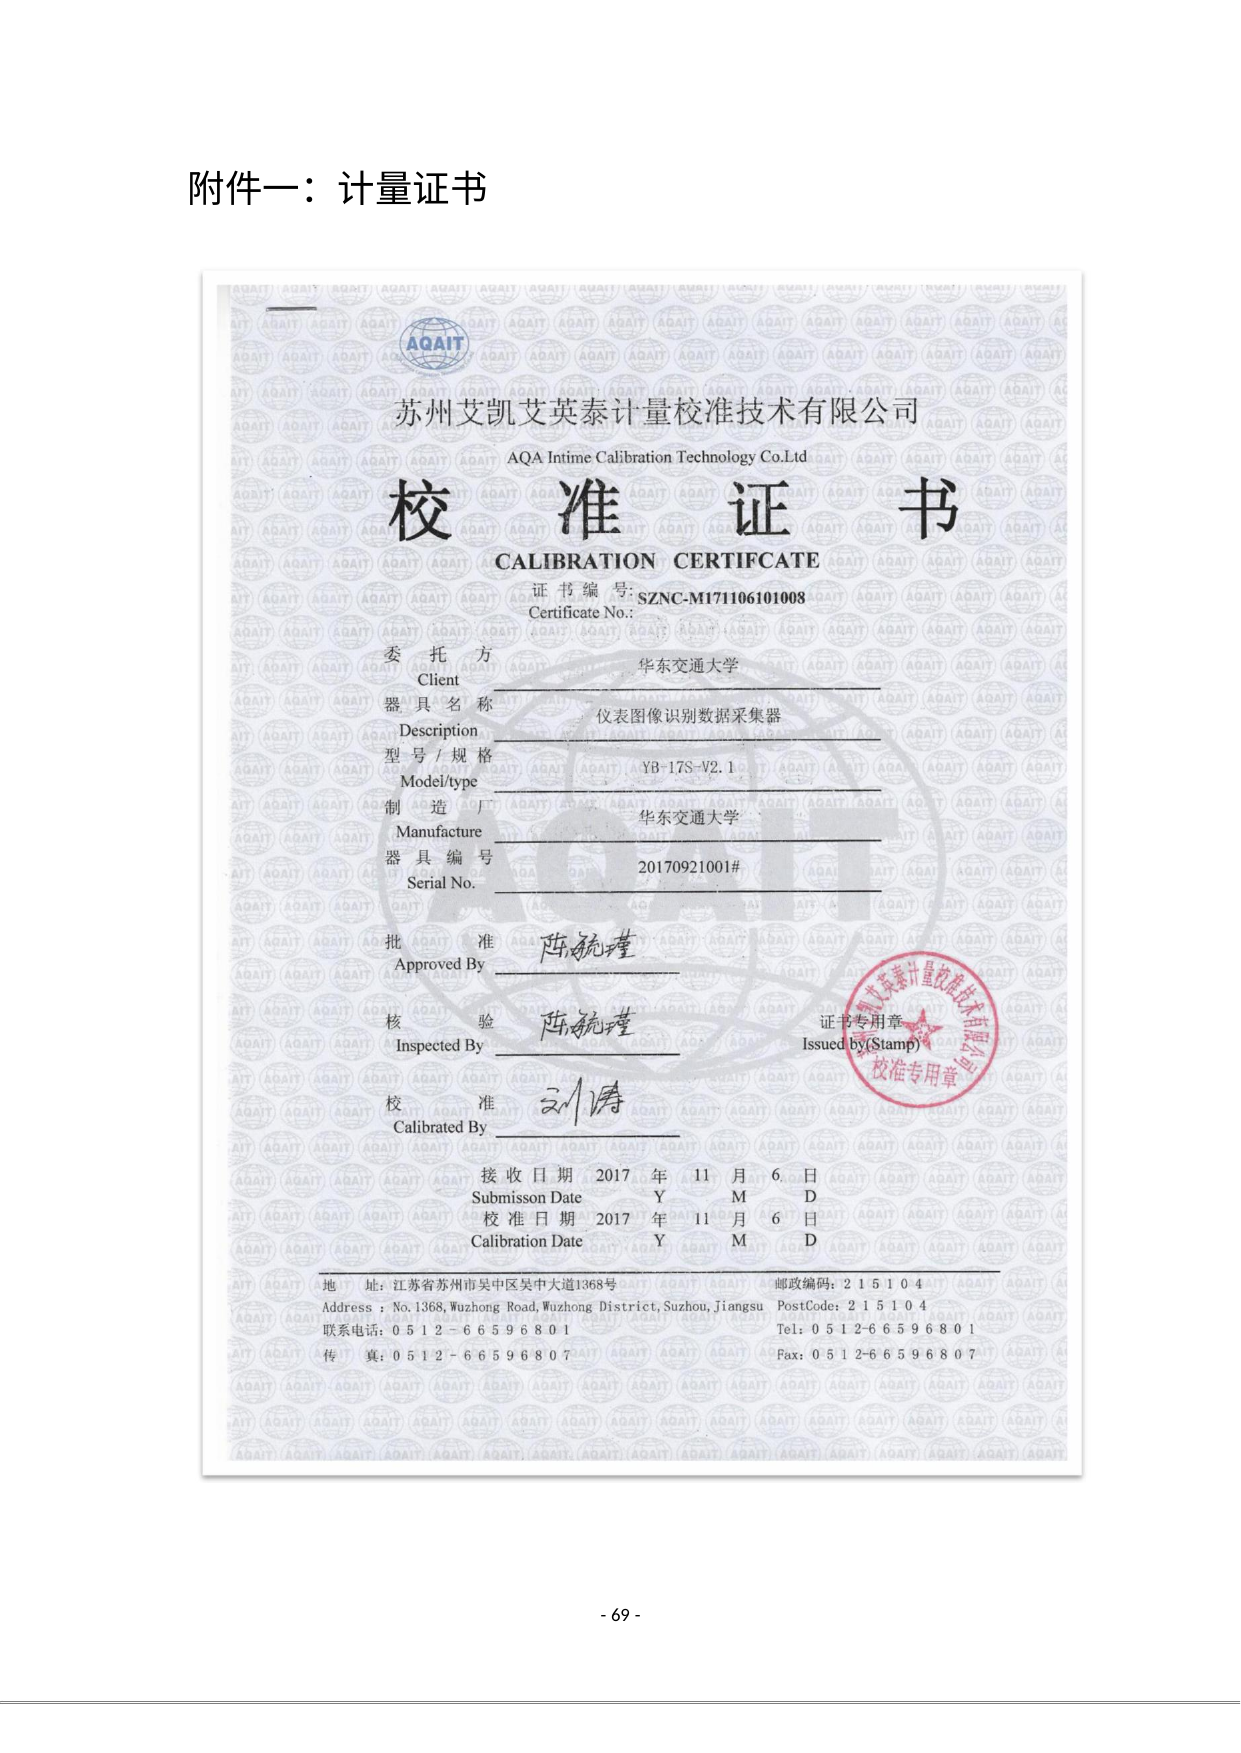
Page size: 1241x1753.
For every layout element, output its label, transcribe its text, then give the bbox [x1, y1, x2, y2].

text - 69 - [600, 1605, 1230, 1626]
picture [0, 1699, 1241, 1708]
picture [189, 260, 1095, 1491]
text 附件一：计量证书 [188, 171, 1230, 211]
